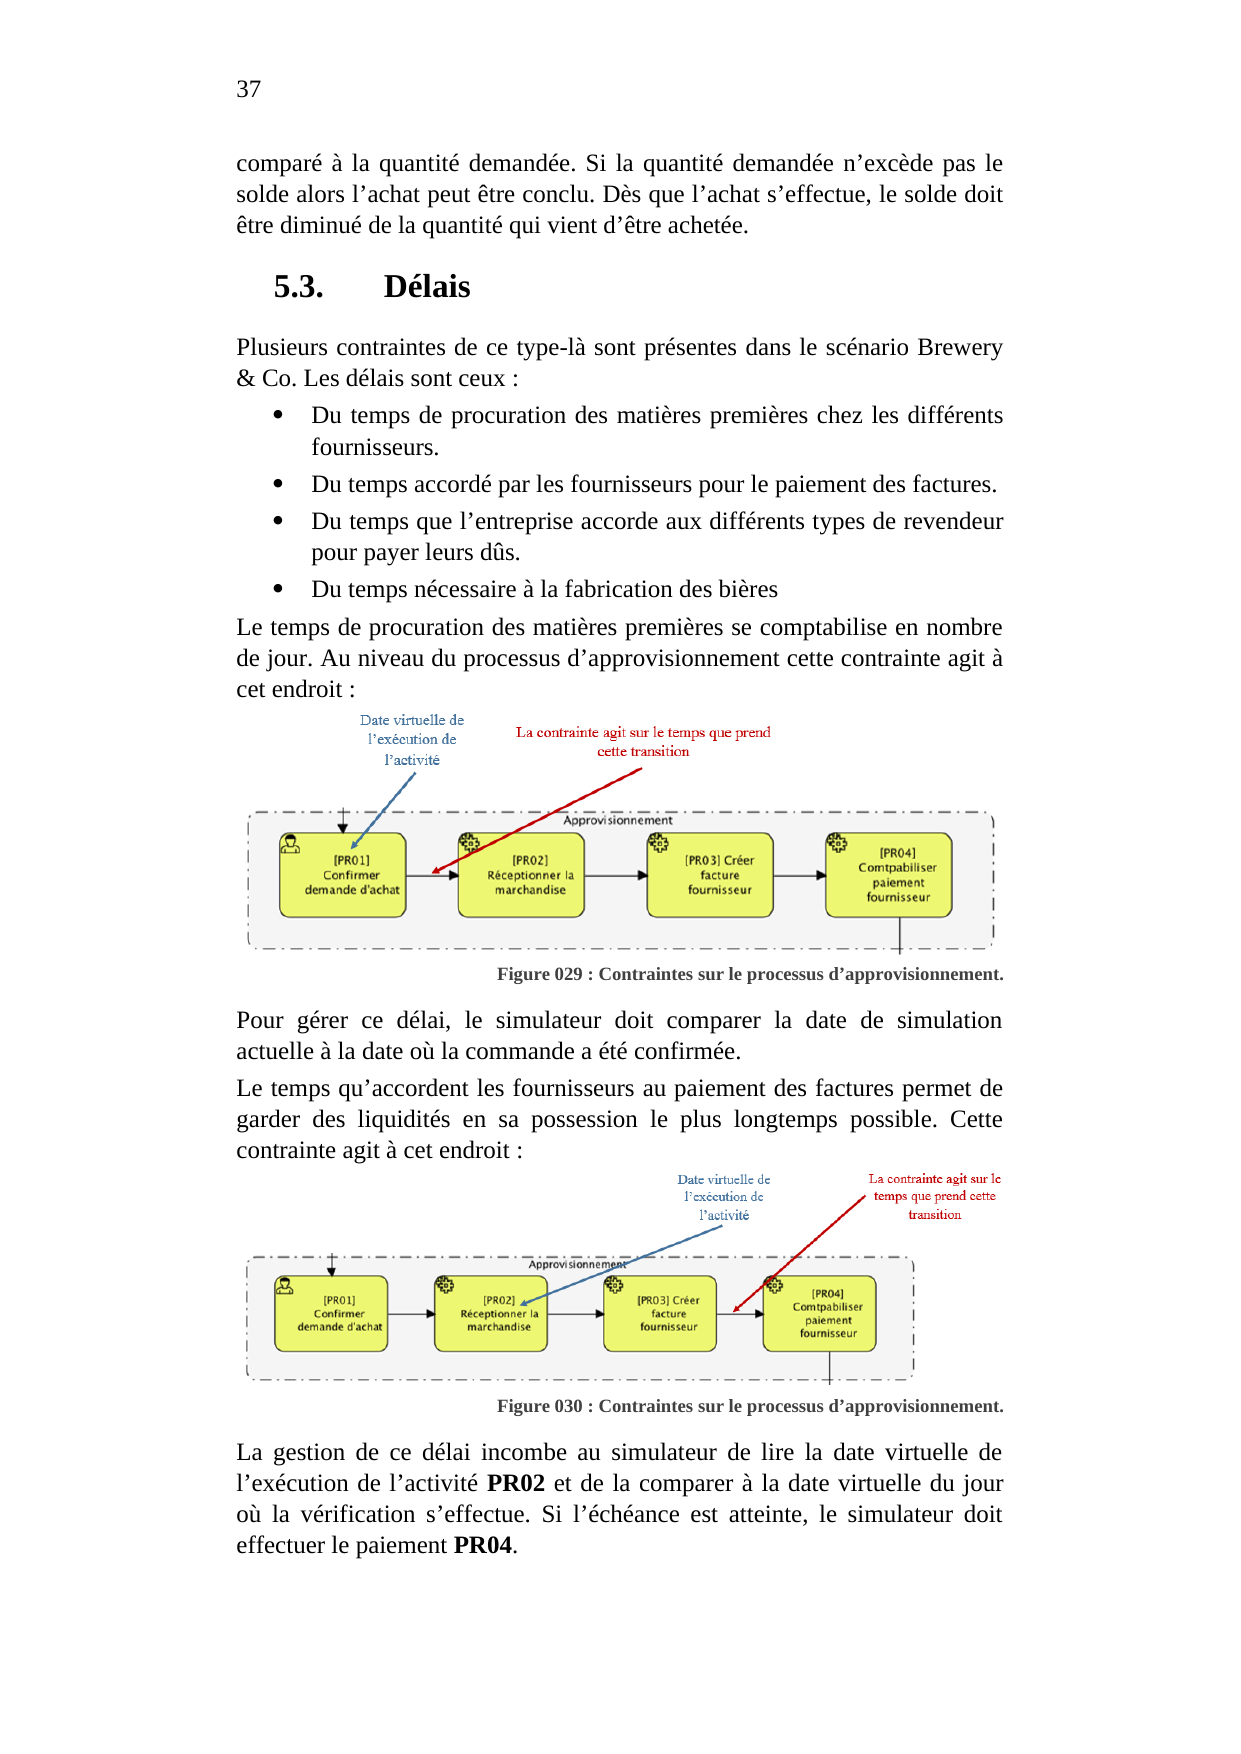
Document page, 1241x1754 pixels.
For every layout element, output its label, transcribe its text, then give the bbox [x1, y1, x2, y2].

list Du temps que l’entreprise accorde aux différents types de revendeur pour payer leurs dûs. [274, 506, 1004, 566]
text Pour gérer ce délai, le simulateur doit comparer la date de simulation actuelle à la date où la commande a été confirmée. [236, 1005, 1004, 1065]
list Du temps accordé par les fournisseurs pour le paiement des factures. [274, 469, 1004, 498]
text Plusieurs contraintes de ce type-là sont présentes dans le scénario Brewery & Co. Les délais sont ceux : [236, 332, 1004, 392]
text Figure 029 : Contraintes sur le processus d’approvisionnement. [236, 963, 1004, 985]
picture [236, 711, 1004, 955]
picture [236, 1172, 1004, 1386]
text Le temps de procuration des matières premières se comptabilise en nombre de jour. Au niveau du processus d’approvisionnement cette contrainte agit à cet endroit : [236, 612, 1004, 703]
text Délais [274, 266, 1004, 304]
text Figure 030 : Contraintes sur le processus d’approvisionnement. [236, 1394, 1004, 1416]
list Du temps de procuration des matières premières chez les différents fournisseurs. [274, 401, 1004, 460]
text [236, 148, 1004, 238]
list Du temps nécessaire à la fabrication des bières [274, 574, 1004, 603]
text Le temps qu’accordent les fournisseurs au paiement des factures permet de garder des liquidités en sa possession le plus longtemps possible. Cette contrainte agit à cet endroit : [236, 1073, 1004, 1164]
text La gestion de ce délai incombe au simulateur de lire la date virtuelle de l’exécution de l’activité PR02 et de la comparer à la date virtuelle du jour où la vérification s’effectue. Si l’échéance est atteinte, le simulateur doit effectuer le paiement PR04. [236, 1437, 1004, 1558]
